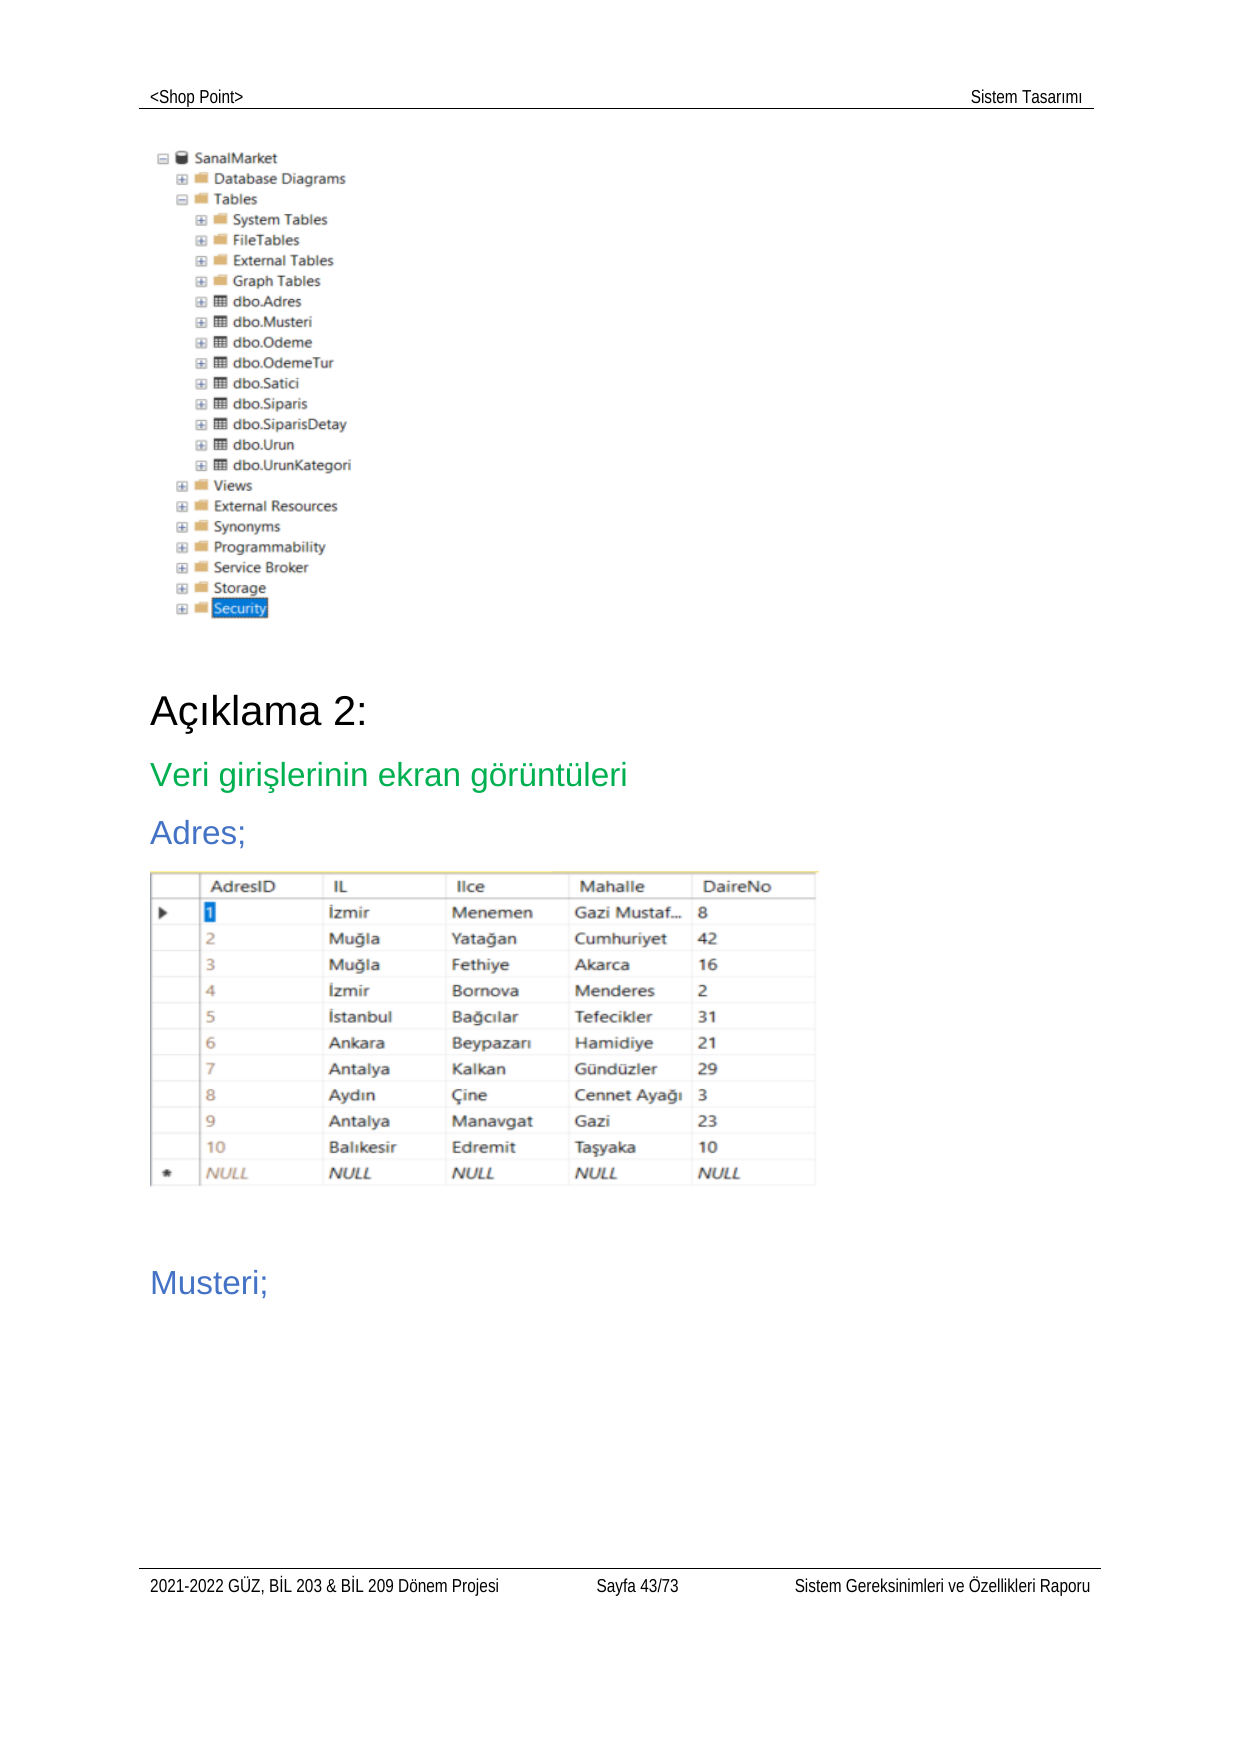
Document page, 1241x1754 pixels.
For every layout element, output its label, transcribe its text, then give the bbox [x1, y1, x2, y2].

picture [150, 150, 365, 620]
text Açıklama 2: [150, 687, 1090, 734]
text Veri girişlerinin ekran görüntüleri [150, 755, 1090, 793]
picture [150, 871, 819, 1187]
text Musteri; [150, 1263, 1090, 1302]
text Adres; [150, 813, 1090, 852]
